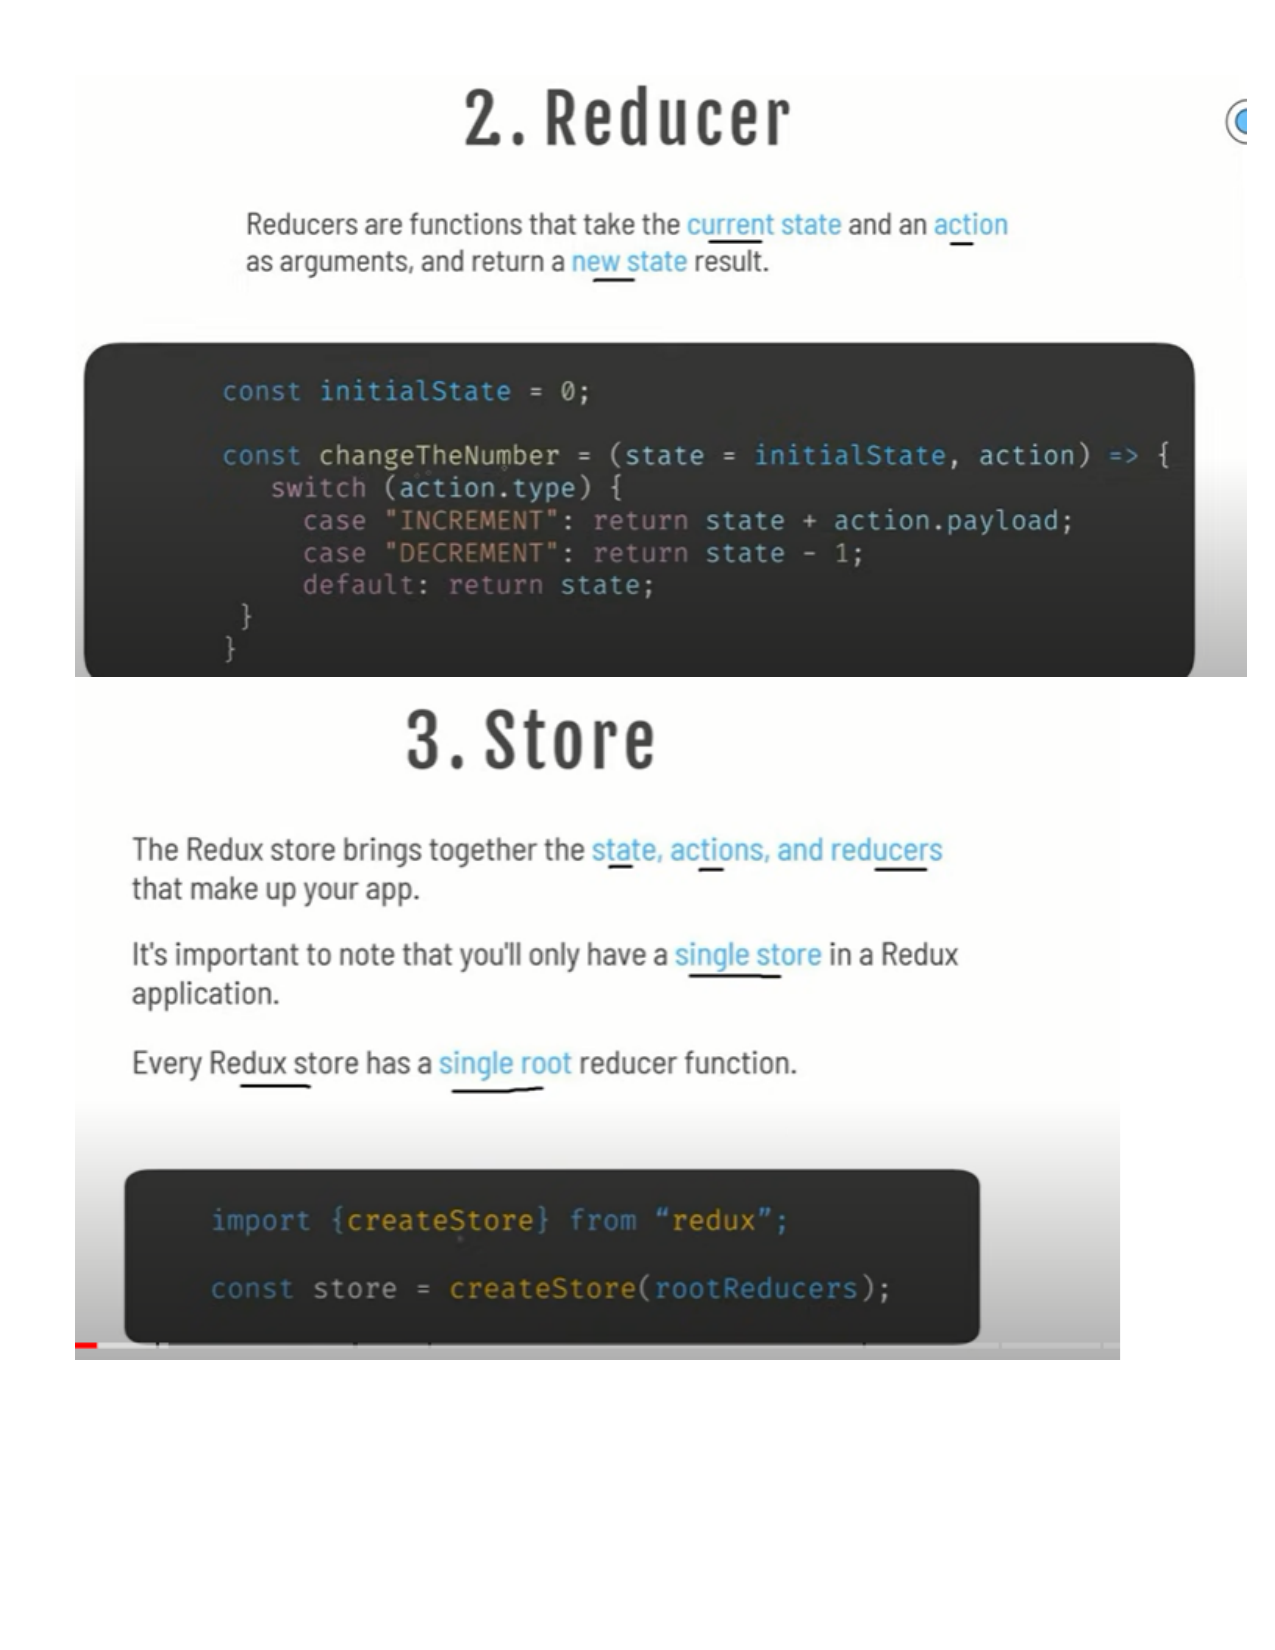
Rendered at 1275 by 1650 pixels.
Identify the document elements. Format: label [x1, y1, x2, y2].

picture [75, 75, 1247, 677]
picture [75, 678, 1121, 1360]
